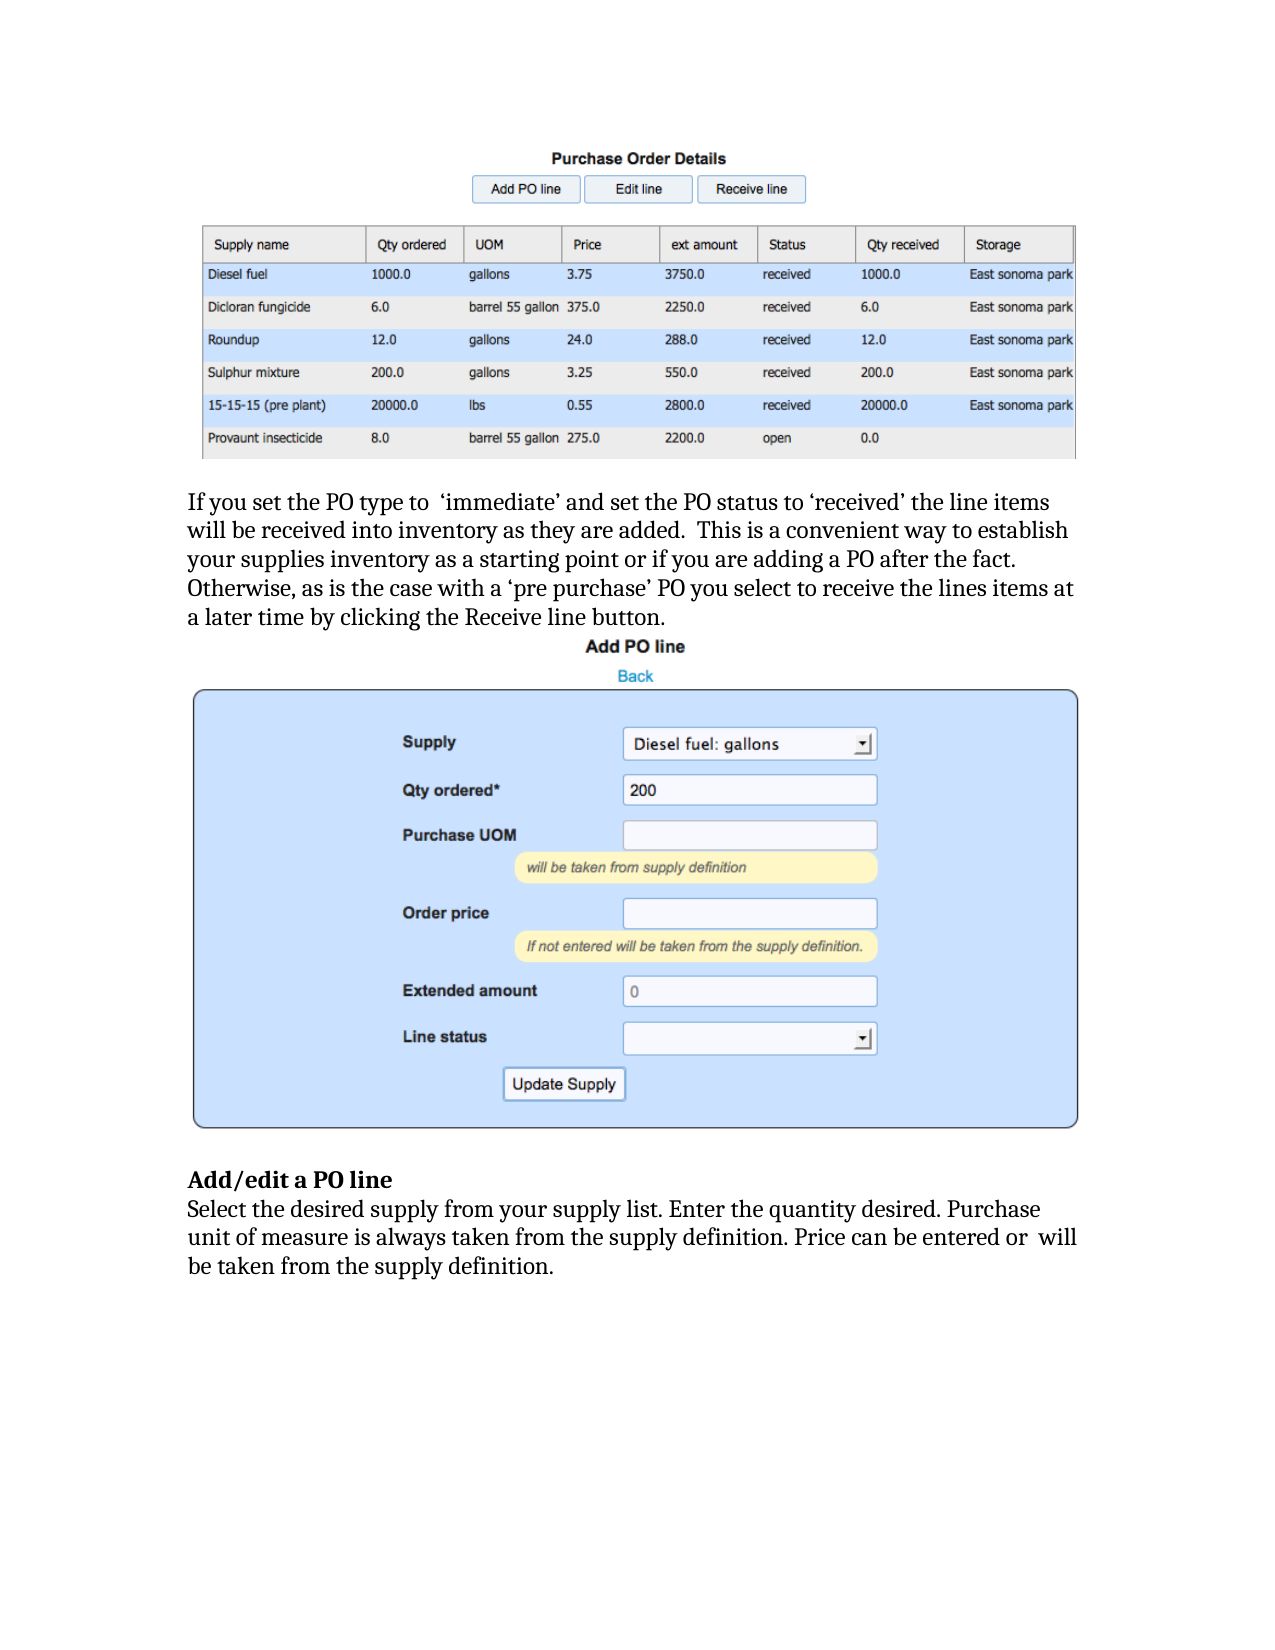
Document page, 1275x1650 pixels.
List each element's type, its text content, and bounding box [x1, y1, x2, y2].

picture [187, 150, 1088, 459]
text If you set the PO type to ‘immediate’ and set the PO status to ‘received’ the line items will be received into inventory as they are added. This is a convenient way to establish your supplies inventory as a starting point or if you are adding a PO after the fact. Otherwise, as is the case with a ‘pre purchase’ PO you select to receive the lines items at a later time by clicking the Receive line button. [187, 487, 1087, 631]
picture [187, 631, 1088, 1137]
text Select the desired supply from your supply list. Enter the quantity desired. Purchase unit of measure is always taken from the supply definition. Price can be entered or will be taken from the supply definition. [187, 1194, 1087, 1281]
text Add/edit a PO line [187, 1166, 1087, 1194]
